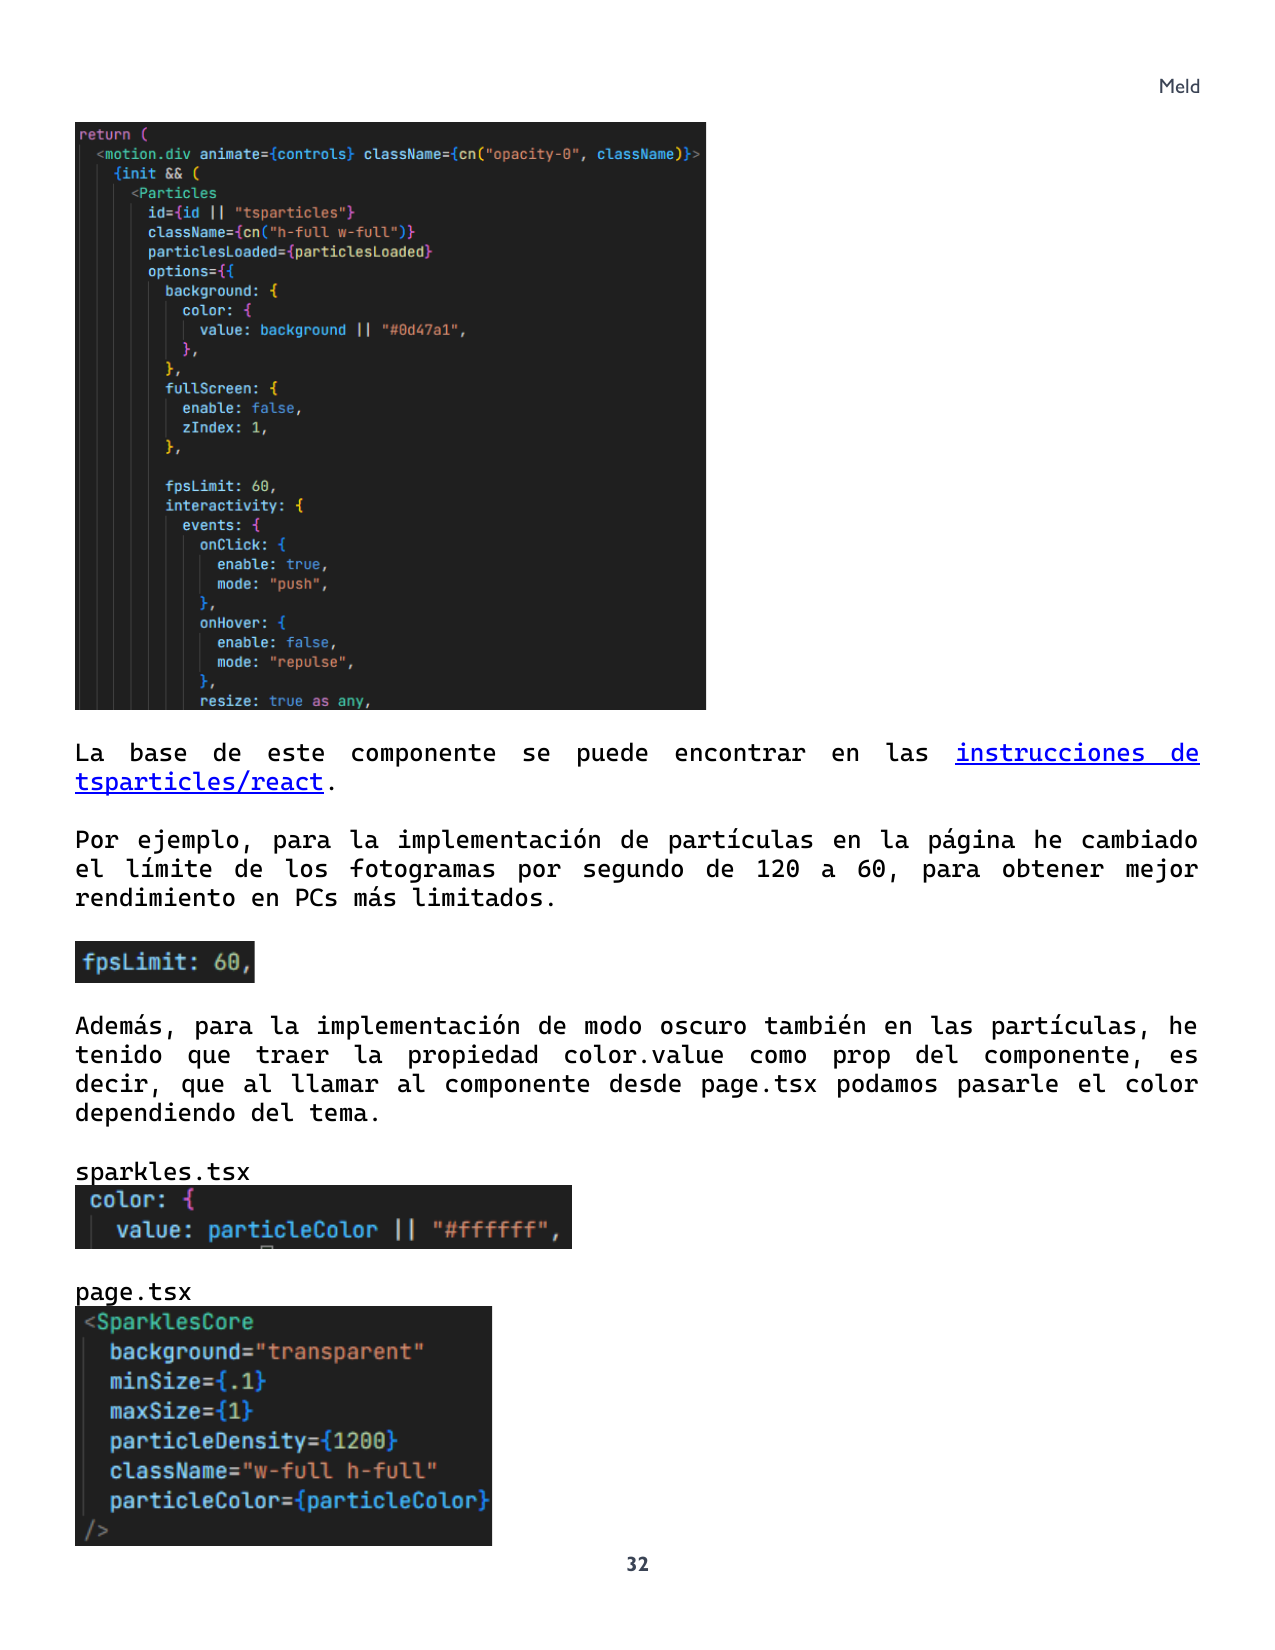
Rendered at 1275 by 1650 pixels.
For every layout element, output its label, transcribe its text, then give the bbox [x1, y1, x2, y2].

picture [75, 1185, 572, 1249]
text Por ejemplo, para la implementación de partículas en la página he cambiado el límite de los fotogramas por segundo de 120 a 60, para obtener mejor rendimiento en PCs más limitados. [75, 826, 1200, 913]
text La base de este componente se puede encontrar en las instrucciones de tsparticles/react. [75, 738, 1200, 796]
picture [75, 1306, 493, 1546]
picture [75, 941, 255, 983]
text page.tsx [75, 1277, 1200, 1306]
text sparkles.tsx [75, 1157, 1200, 1186]
picture [75, 122, 707, 710]
text Además, para la implementación de modo oscuro también en las partículas, he tenido que traer la propiedad color.value como prop del componente, es decir, que al llamar al componente desde page.tsx podamos pasarle el color dependiendo del tema. [75, 1011, 1200, 1128]
